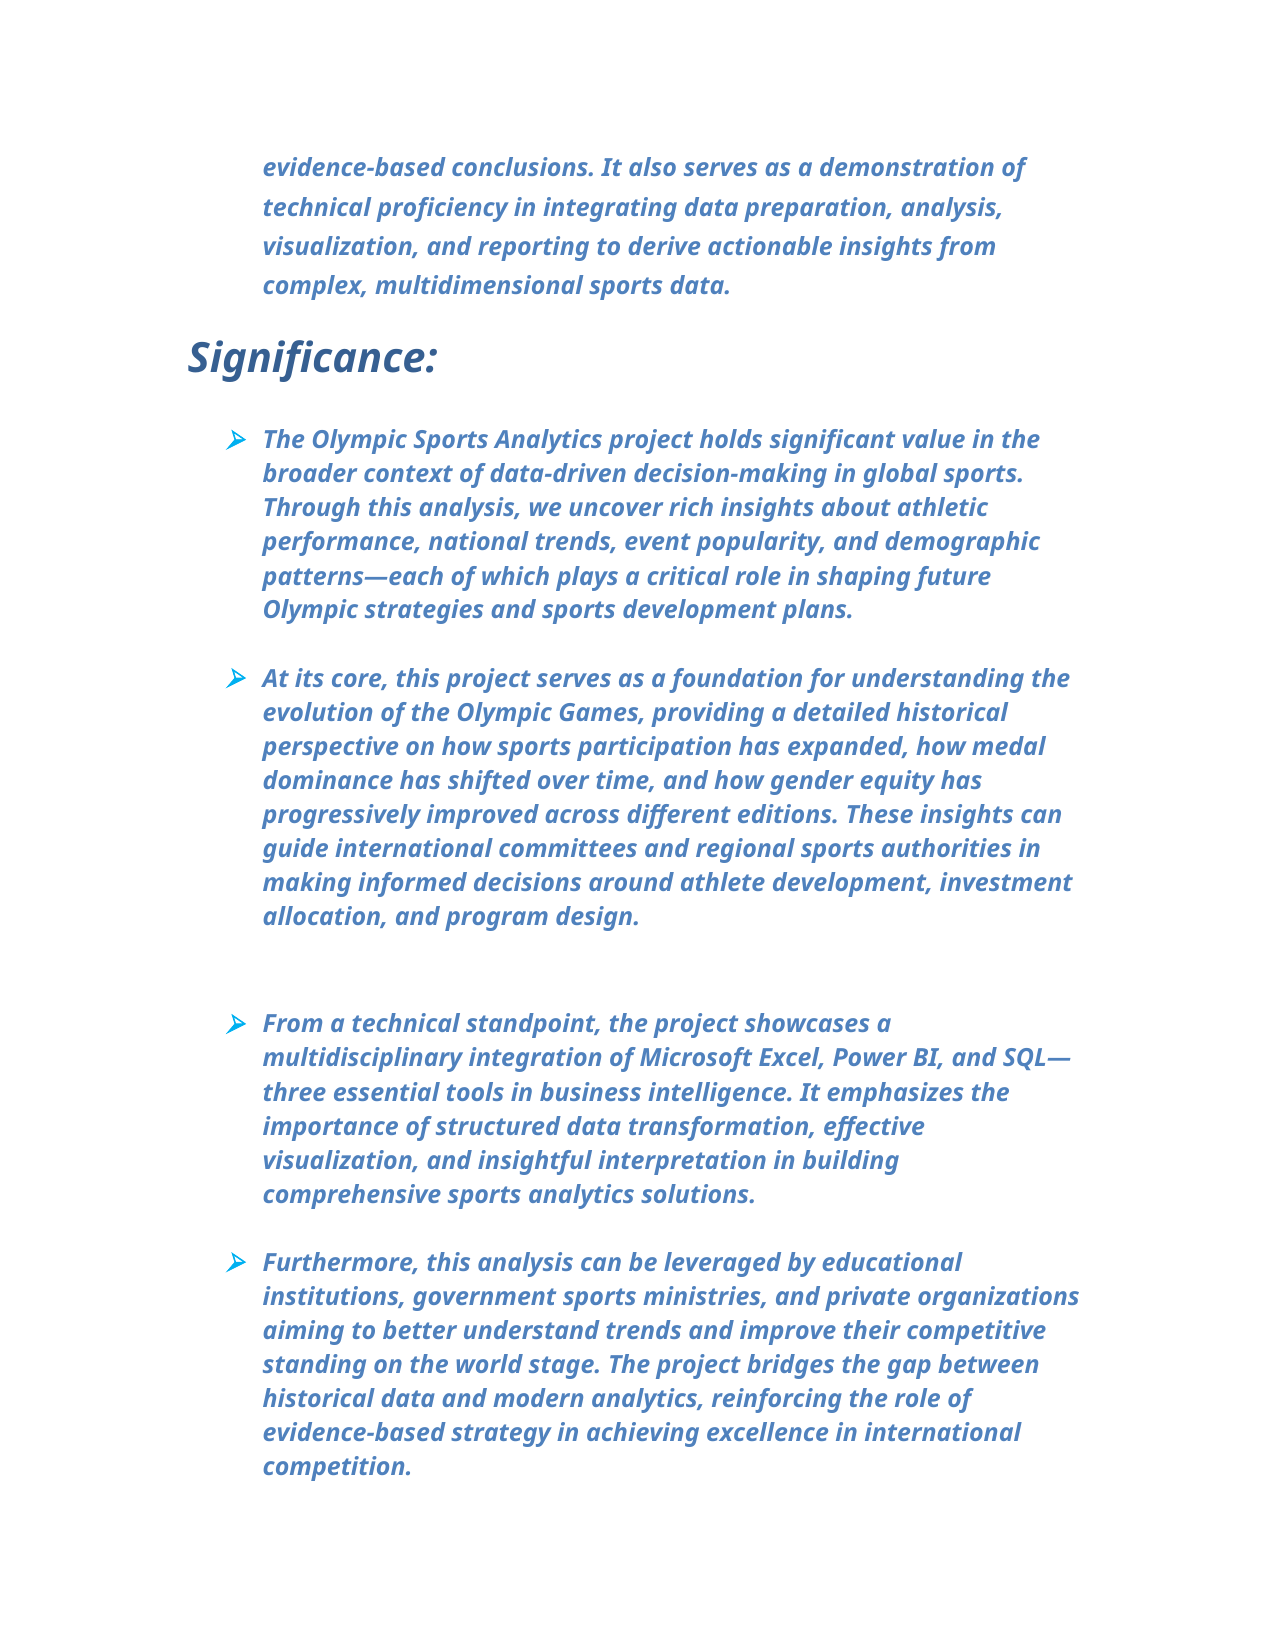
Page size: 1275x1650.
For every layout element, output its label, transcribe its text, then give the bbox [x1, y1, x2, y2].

list Furthermore, this analysis can be leveraged by educational institutions, government sports ministries, and private organizations aiming to better understand trends and improve their competitive standing on the world stage. The project bridges the gap between historical data and modern analytics, reinforcing the role of evidence-based strategy in achieving excellence in international competition. [225, 1244, 1087, 1483]
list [225, 150, 1087, 302]
list The Olympic Sports Analytics project holds significant value in the broader context of data-driven decision-making in global sports. Through this analysis, we uncover rich insights about athletic performance, national trends, event popularity, and demographic patterns—each of which plays a critical role in shaping future Olympic strategies and sports development plans. [225, 422, 1087, 626]
list From a technical standpoint, the project showcases a multidisciplinary integration of Microsoft Excel, Power BI, and SQL—three essential tools in business intelligence. It emphasizes the importance of structured data transformation, effective visualization, and insightful interpretation in building comprehensive sports analytics solutions. [225, 1006, 1087, 1210]
text Significance: [187, 327, 1087, 384]
list At its core, this project serves as a foundation for understanding the evolution of the Olympic Games, providing a detailed historical perspective on how sports participation has expanded, how medal dominance has shifted over time, and how gender equity has progressively improved across different editions. These insights can guide international committees and regional sports authorities in making informed decisions around athlete development, investment allocation, and program design. [225, 660, 1087, 933]
